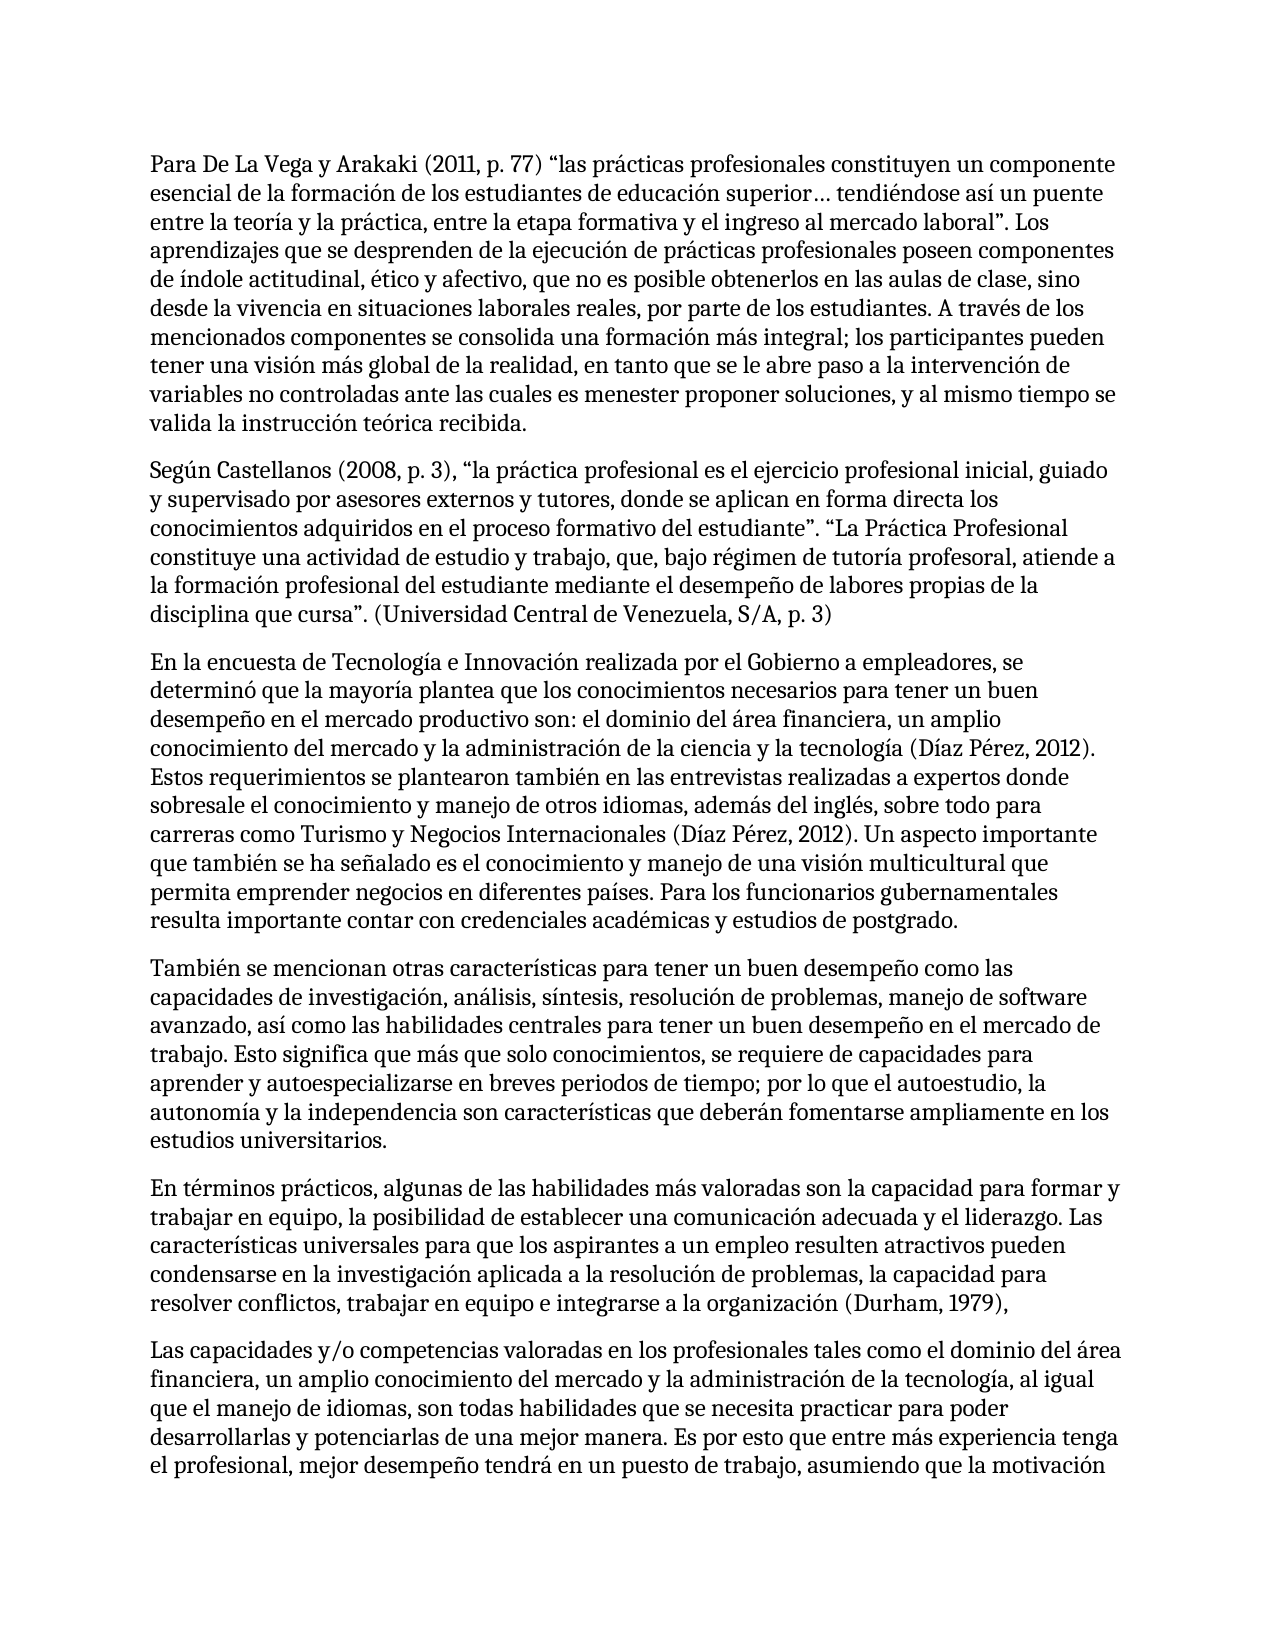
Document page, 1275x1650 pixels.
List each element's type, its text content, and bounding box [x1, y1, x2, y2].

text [150, 1336, 1125, 1480]
text En la encuesta de Tecnología e Innovación realizada por el Gobierno a empleadores, se determinó que la mayoría plantea que los conocimientos necesarios para tener un buen desempeño en el mercado productivo son: el dominio del área financiera, un amplio conocimiento del mercado y la administración de la ciencia y la tecnología (Díaz Pérez, 2012). Estos requerimientos se plantearon también en las entrevistas realizadas a expertos donde sobresale el conocimiento y manejo de otros idiomas, además del inglés, sobre todo para carreras como Turismo y Negocios Internacionales (Díaz Pérez, 2012). Un aspecto importante que también se ha señalado es el conocimiento y manejo de una visión multicultural que permita emprender negocios en diferentes países. Para los funcionarios gubernamentales resulta importante contar con credenciales académicas y estudios de postgrado. [150, 647, 1125, 935]
text En términos prácticos, algunas de las habilidades más valoradas son la capacidad para formar y trabajar en equipo, la posibilidad de establecer una comunicación adecuada y el liderazgo. Las características universales para que los aspirantes a un empleo resulten atractivos pueden condensarse en la investigación aplicada a la resolución de problemas, la capacidad para resolver conflictos, trabajar en equipo e integrarse a la organización (Durham, 1979), [150, 1174, 1125, 1317]
text Para De La Vega y Arakaki (2011, p. 77) “las prácticas profesionales constituyen un componente esencial de la formación de los estudiantes de educación superior… tendiéndose así un puente entre la teoría y la práctica, entre la etapa formativa y el ingreso al mercado laboral”. Los aprendizajes que se desprenden de la ejecución de prácticas profesionales poseen componentes de índole actitudinal, ético y afectivo, que no es posible obtenerlos en las aulas de clase, sino desde la vivencia en situaciones laborales reales, por parte de los estudiantes. A través de los mencionados componentes se consolida una formación más integral; los participantes pueden tener una visión más global de la realidad, en tanto que se le abre paso a la intervención de variables no controladas ante las cuales es menester proponer soluciones, y al mismo tiempo se valida la instrucción teórica recibida. [150, 150, 1125, 437]
text También se mencionan otras características para tener un buen desempeño como las capacidades de investigación, análisis, síntesis, resolución de problemas, manejo de software avanzado, así como las habilidades centrales para tener un buen desempeño en el mercado de trabajo. Esto significa que más que solo conocimientos, se requiere de capacidades para aprender y autoespecializarse en breves periodos de tiempo; por lo que el autoestudio, la autonomía y la independencia son características que deberán fomentarse ampliamente en los estudios universitarios. [150, 954, 1125, 1155]
text Según Castellanos (2008, p. 3), “la práctica profesional es el ejercicio profesional inicial, guiado y supervisado por asesores externos y tutores, donde se aplican en forma directa los conocimientos adquiridos en el proceso formativo del estudiante”. “La Práctica Profesional constituye una actividad de estudio y trabajo, que, bajo régimen de tutoría profesoral, atiende a la formación profesional del estudiante mediante el desempeño de labores propias de la disciplina que cursa”. (Universidad Central de Venezuela, S/A, p. 3) [150, 456, 1125, 629]
